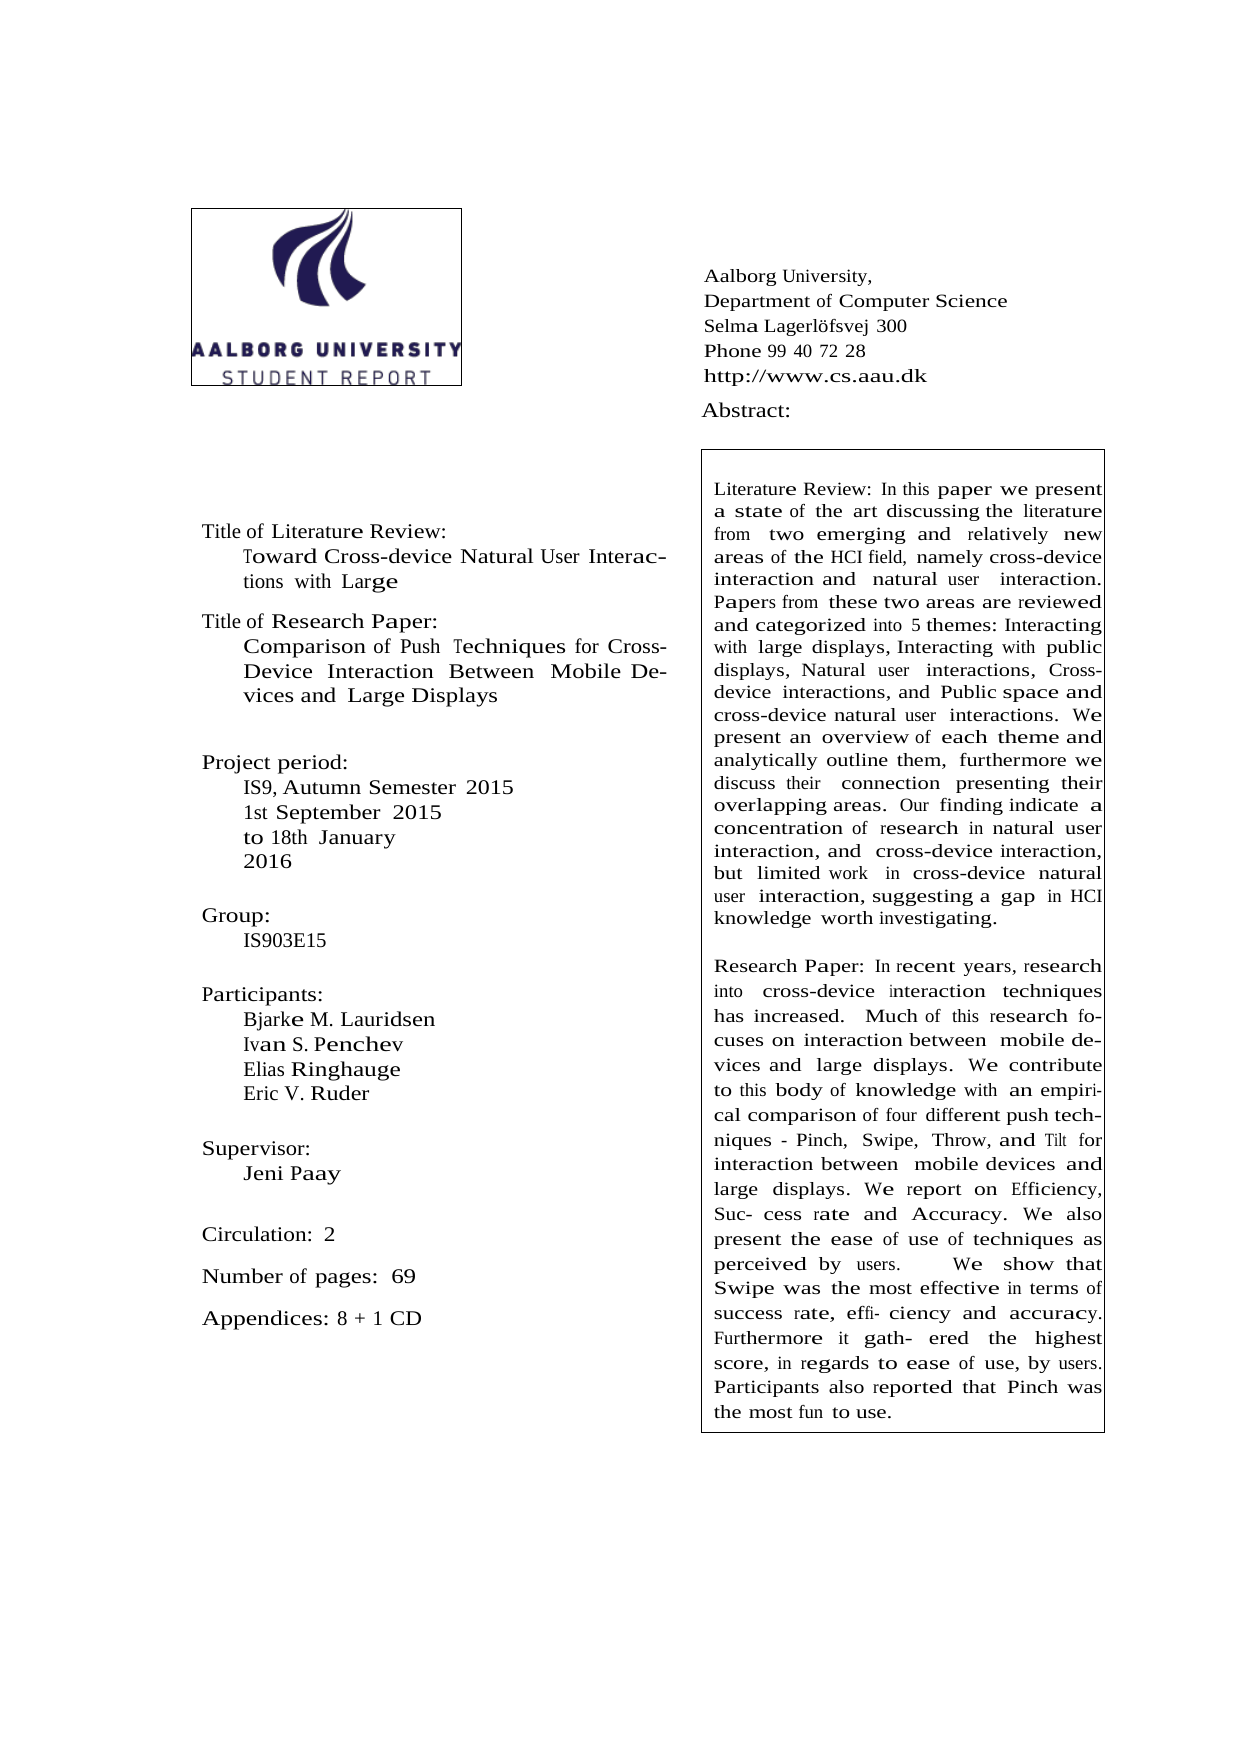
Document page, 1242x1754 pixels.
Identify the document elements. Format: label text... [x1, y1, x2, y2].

text Supervisor: [202, 1135, 664, 1159]
text IS903E15 [243, 928, 664, 952]
text http://www.cs.aau.dk [703, 365, 933, 386]
text Project period: [202, 750, 664, 774]
text Bjarke M. Lauridsen Ivan S. Penchev Elias Ringhauge [243, 1007, 439, 1081]
text Comparison of Push Techniques for Cross- Device Interaction Between Mobile De- vices and Large Displays [243, 634, 667, 707]
text Participants: [202, 982, 664, 1006]
text Title of Research Paper: [202, 609, 664, 633]
text 1st September 2015 to 18th January 2016 [243, 800, 455, 873]
text Appendices: 8 + 1 CD [202, 1306, 664, 1330]
text Number of pages: 69 [202, 1264, 664, 1288]
text Title of Literature Review: [202, 519, 664, 543]
text Department of Computer Science [703, 290, 1013, 312]
text Jeni Paay [243, 1160, 664, 1184]
text IS9, Autumn Semester 2015 [243, 775, 664, 799]
text Aalborg University, [703, 265, 875, 287]
picture [192, 209, 461, 385]
text Phone 99 40 72 28 [703, 340, 870, 361]
text Eric V. Ruder [243, 1081, 664, 1105]
text Circulation: 2 [202, 1222, 664, 1246]
text Literature Review: In this paper we present a state of the art discussing the literature from two emerging and relatively new areas of the HCI field, namely cross-device interaction and natural user interaction. Papers from these two areas are reviewed and categorized into 5 themes: Interacting with large displays, Interacting with public displays, Natural user interactions, Cross- device interactions, and Public space and cross-device natural user interactions. We present an overview of each theme and analytically outline them, furthermore we discuss their connection presenting their overlapping areas. Our finding indicate a concentration of research in natural user interaction, and cross-device interaction, but limited work in cross-device natural user interaction, suggesting a gap in HCI knowledge worth investigating. [714, 478, 1102, 929]
text Selma Lagerlöfsvej 300 [703, 315, 911, 336]
text Research Paper: In recent years, research into cross-device interaction techniques has increased. Much of this research fo- cuses on interaction between mobile de- vices and large displays. We contribute to this body of knowledge with an empiri- cal comparison of four different push tech- niques - Pinch, Swipe, Throw, and Tilt for interaction between mobile devices and large displays. We report on Efficiency, Suc- cess rate and Accuracy. We also present the ease of use of techniques as perceived by users. We show that Swipe was the most effective in terms of success rate, effi- ciency and accuracy. Furthermore it gath- ered the highest score, in regards to ease of use, by users. Participants also reported that Pinch was the most fun to use. [714, 955, 1102, 1423]
text Group: [202, 903, 664, 927]
text Abstract: [701, 397, 1110, 422]
text Toward Cross-device Natural User Interac- tions with Large [243, 544, 667, 593]
